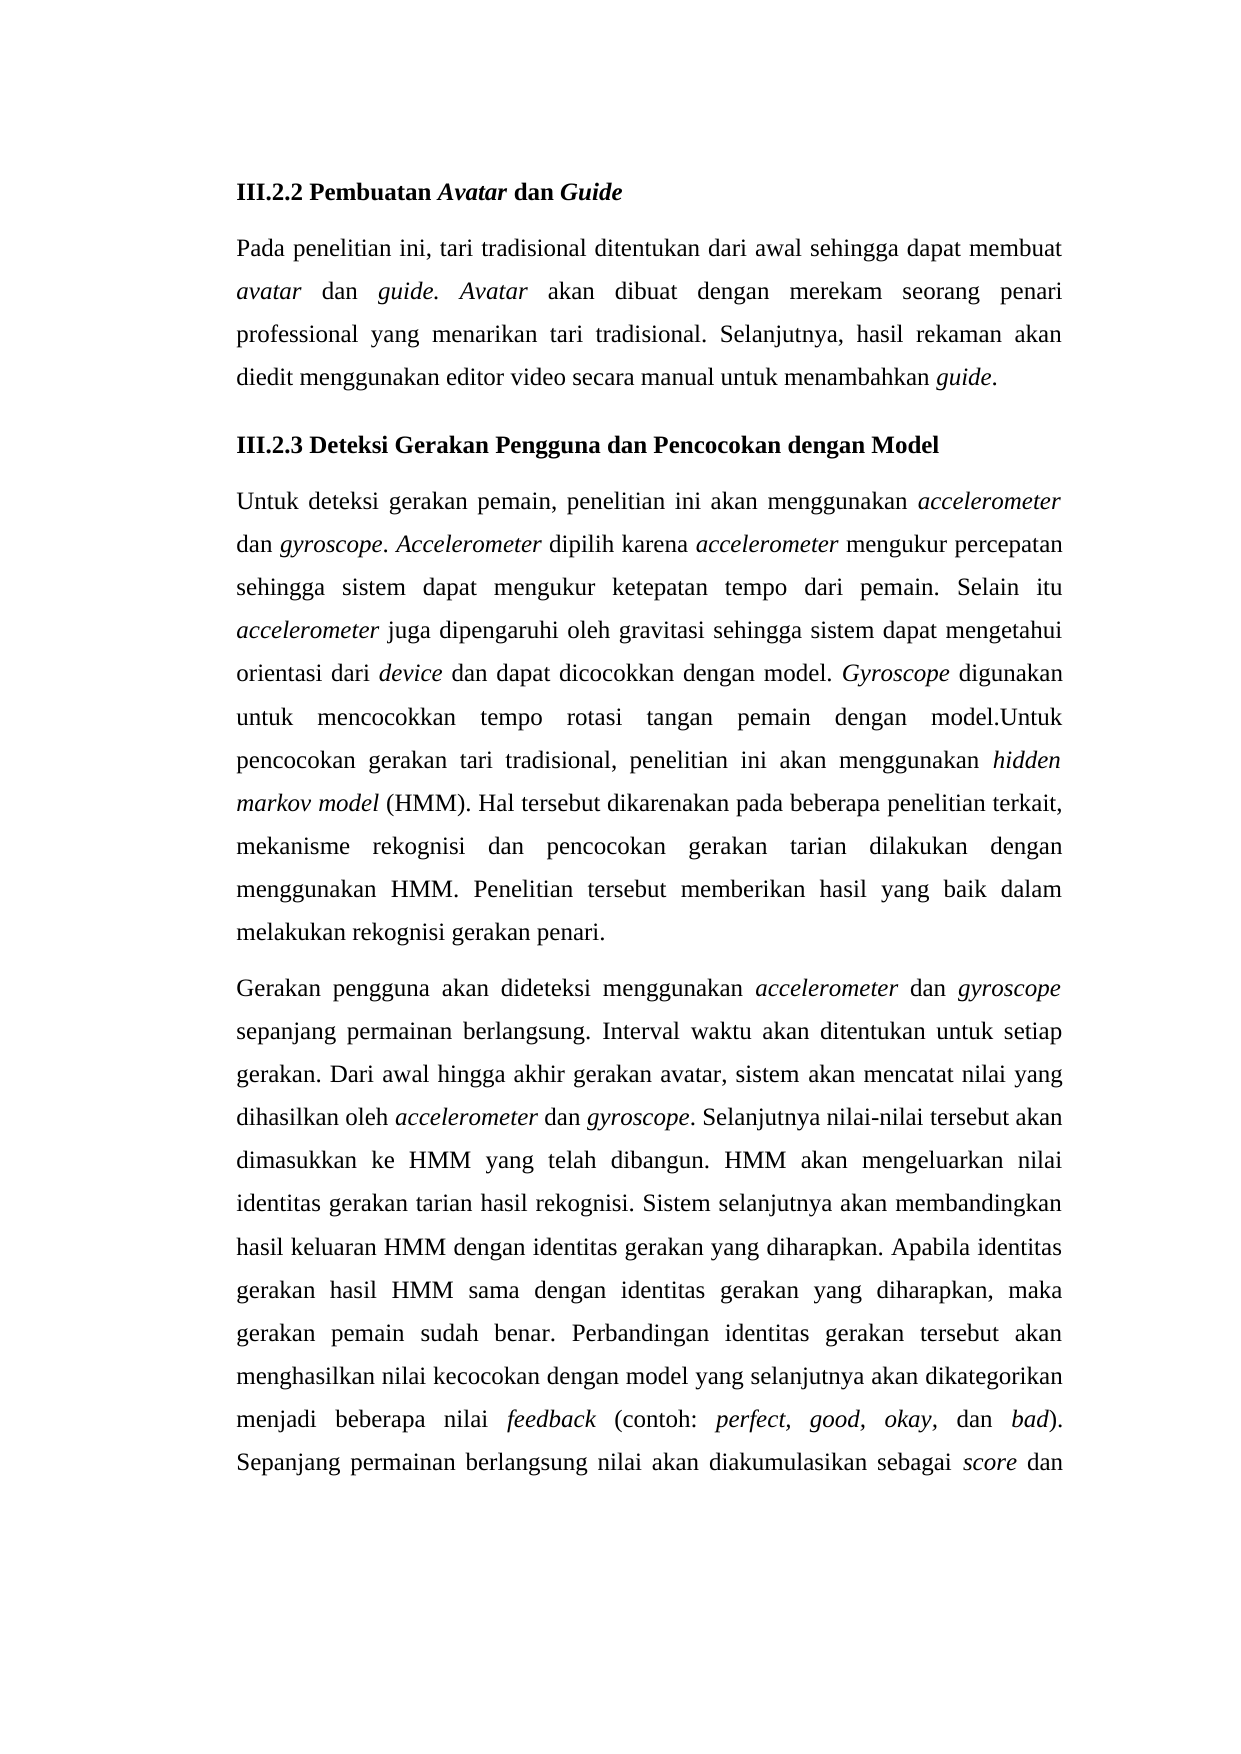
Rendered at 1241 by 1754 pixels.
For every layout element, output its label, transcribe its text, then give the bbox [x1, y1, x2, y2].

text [236, 973, 1063, 1476]
text Pada penelitian ini, tari tradisional ditentukan dari awal sehingga dapat membuat avatar dan guide. Avatar akan dibuat dengan merekam seorang penari professional yang menarikan tari tradisional. Selanjutnya, hasil rekaman akan diedit menggunakan editor video secara manual untuk menambahkan guide. [236, 233, 1063, 391]
subtitle Pembuatan Avatar dan Guide [236, 177, 1063, 206]
text Untuk deteksi gerakan pemain, penelitian ini akan menggunakan accelerometer dan gyroscope. Accelerometer dipilih karena accelerometer mengukur percepatan sehingga sistem dapat mengukur ketepatan tempo dari pemain. Selain itu accelerometer juga dipengaruhi oleh gravitasi sehingga sistem dapat mengetahui orientasi dari device dan dapat dicocokkan dengan model. Gyroscope digunakan untuk mencocokkan tempo rotasi tangan pemain dengan model.Untuk pencocokan gerakan tari tradisional, penelitian ini akan menggunakan hidden markov model (HMM). Hal tersebut dikarenakan pada beberapa penelitian terkait, mekanisme rekognisi dan pencocokan gerakan tarian dilakukan dengan menggunakan HMM. Penelitian tersebut memberikan hasil yang baik dalam melakukan rekognisi gerakan penari. [236, 486, 1063, 946]
subtitle Deteksi Gerakan Pengguna dan Pencocokan dengan Model [236, 430, 1063, 459]
